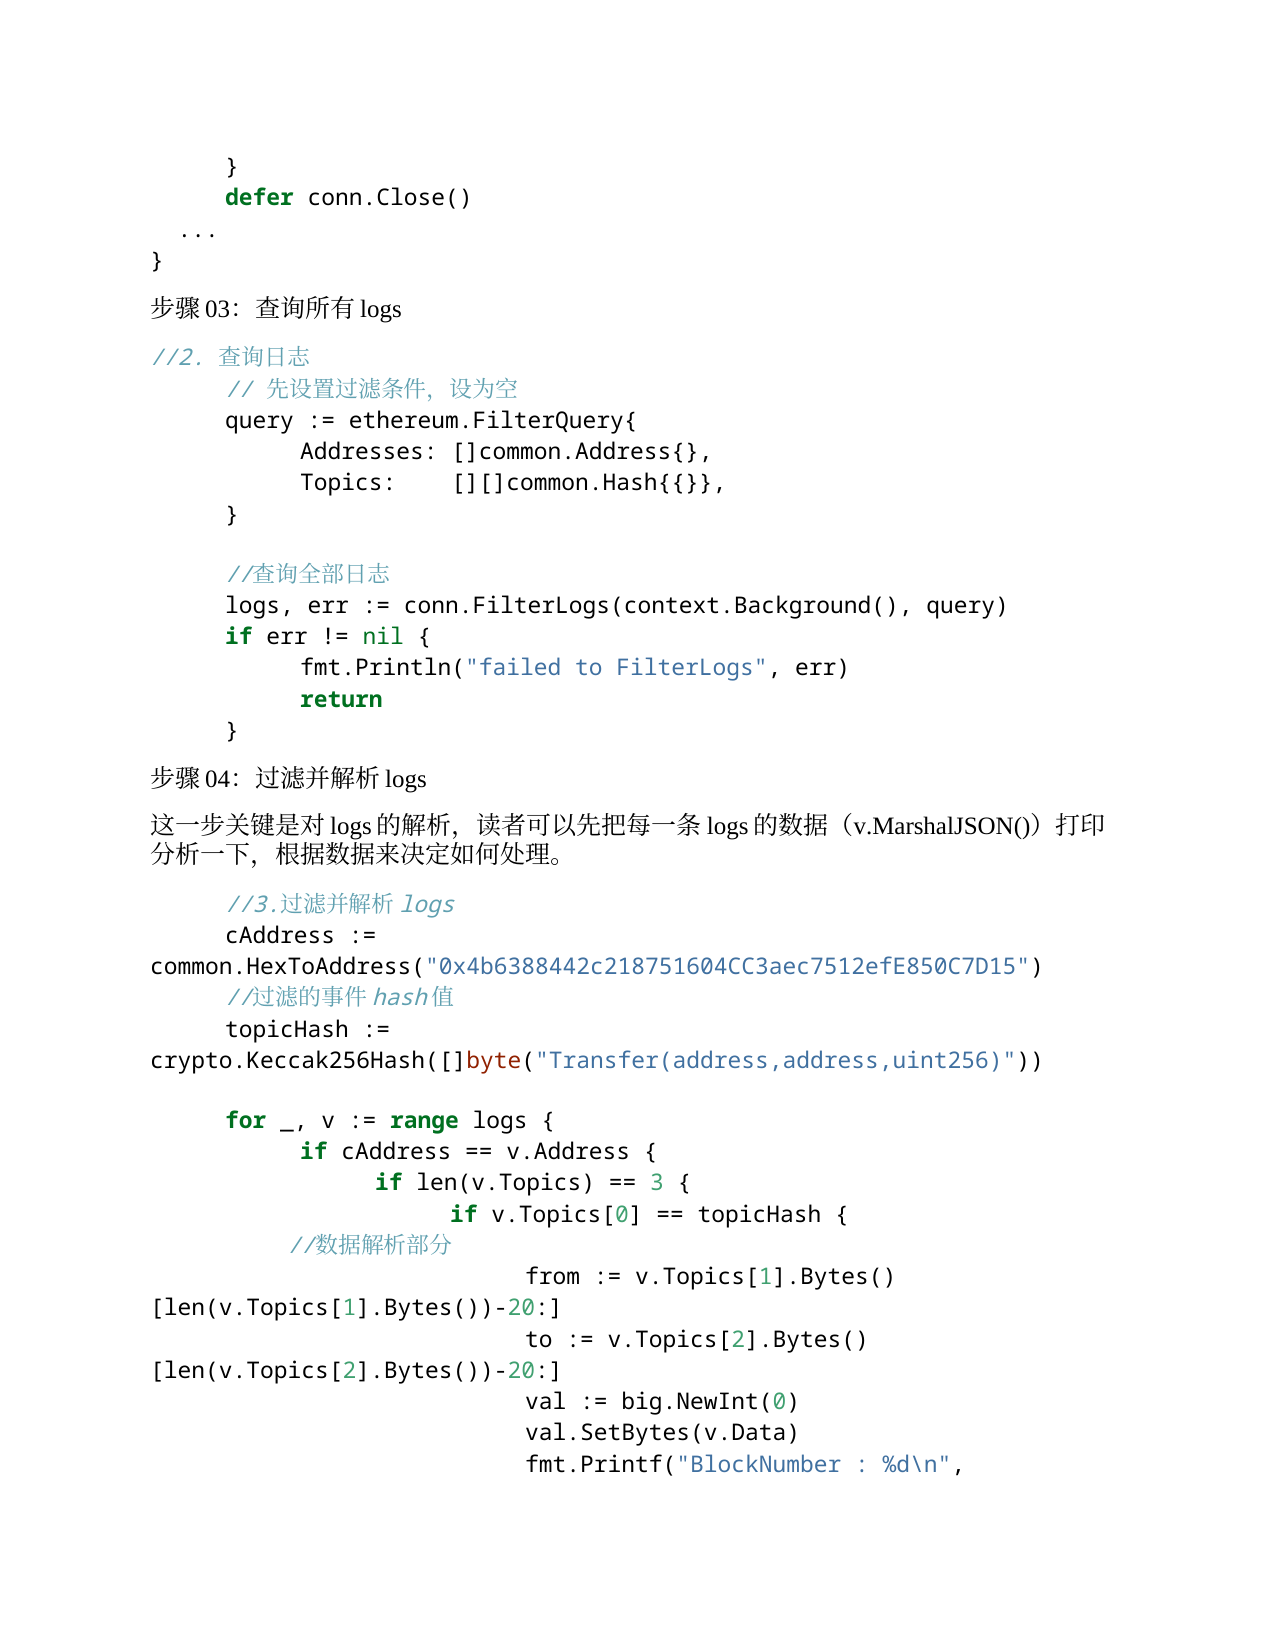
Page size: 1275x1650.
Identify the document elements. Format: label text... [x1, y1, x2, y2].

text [150, 150, 1125, 275]
text 这一步关键是对logs的解析，读者可以先把每一条logs的数据（v.MarshalJSON()）打印分析一下，根据数据来决定如何处理。 [150, 811, 1125, 869]
text //2. 查询日志 // 先设置过滤条件，设为空 query := ethereum.FilterQuery{ Addresses: []common.Address{}, Topics: [][]common.Hash{{}}, } //查询全部日志 logs, err := conn.FilterLogs(context.Background(), query) if err != nil { fmt.Println("failed to FilterLogs", err) return } [150, 341, 1125, 745]
text 步骤04：过滤并解析logs [150, 764, 1125, 792]
text 步骤03：查询所有logs [150, 294, 1125, 322]
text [150, 887, 1125, 1479]
